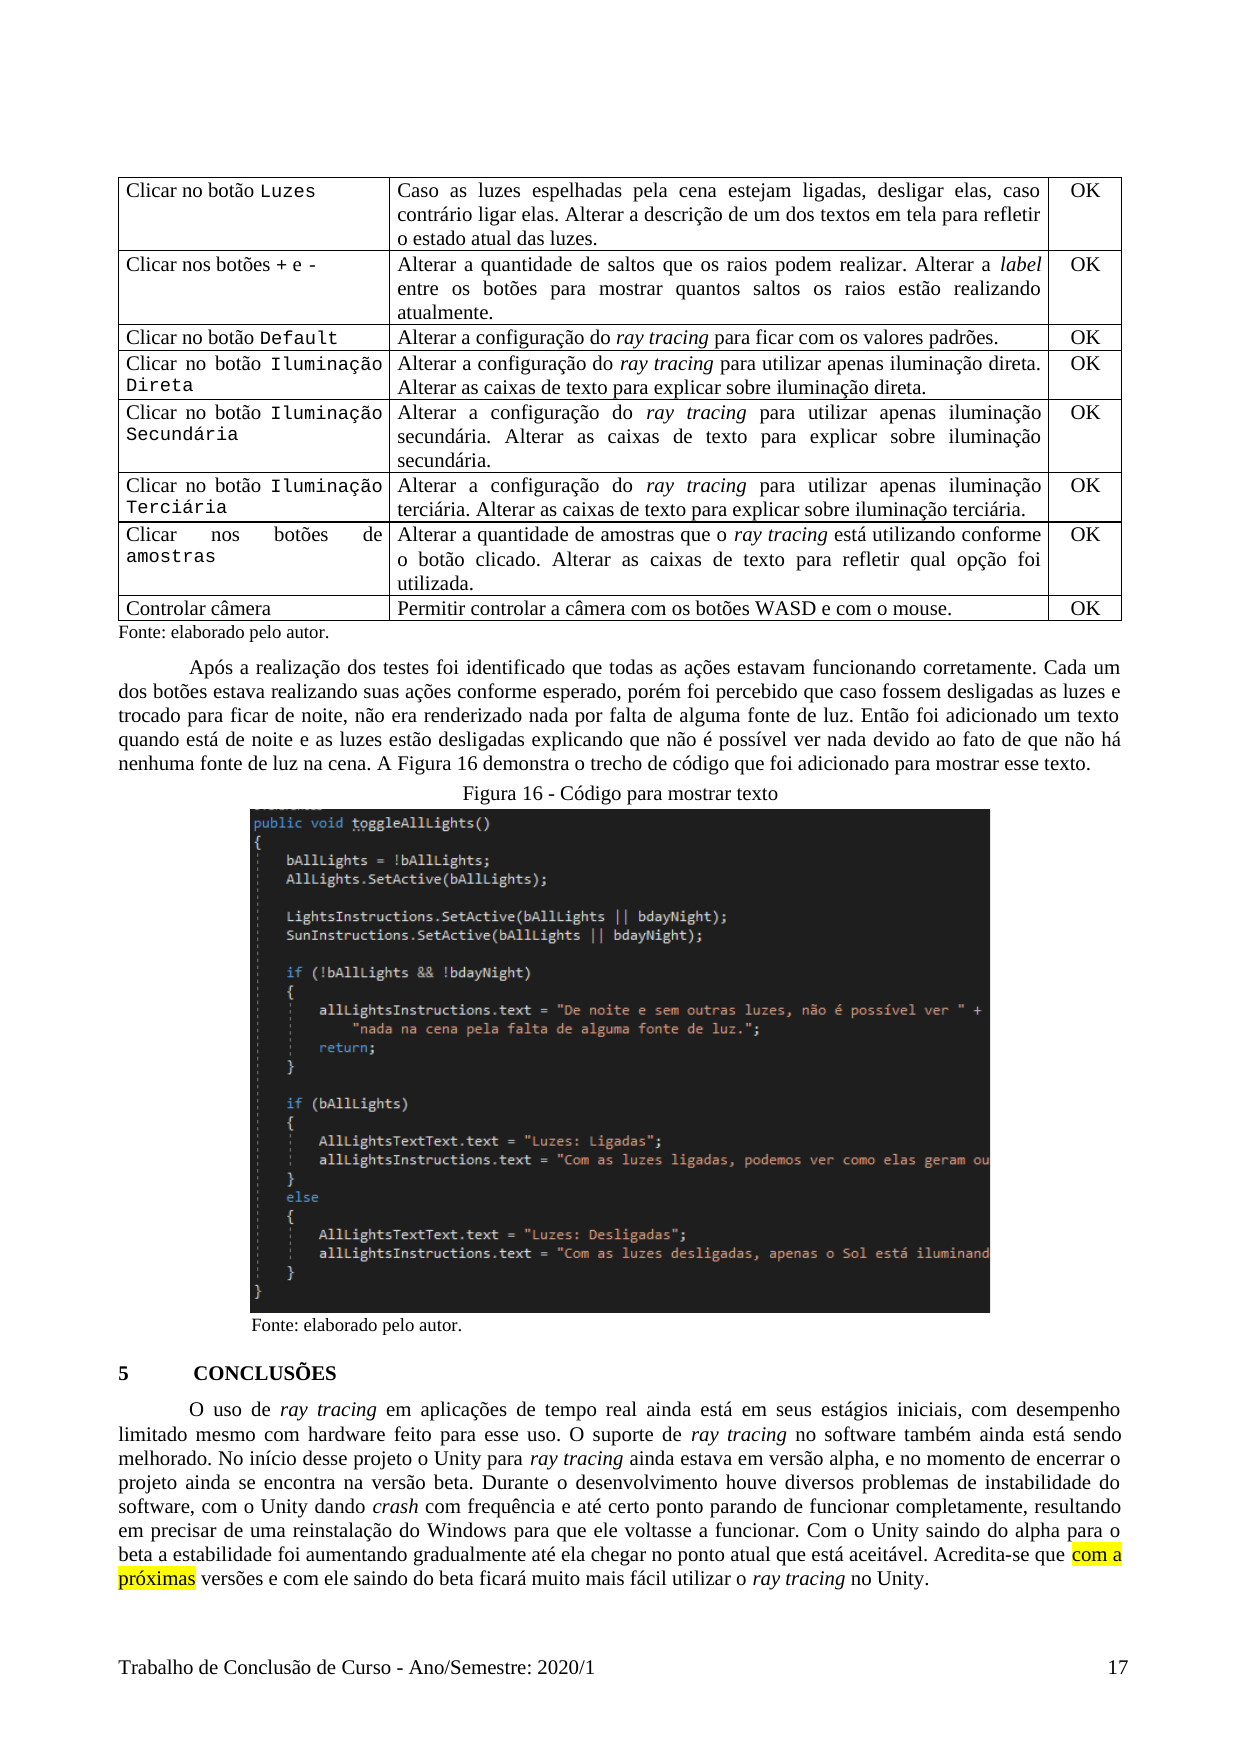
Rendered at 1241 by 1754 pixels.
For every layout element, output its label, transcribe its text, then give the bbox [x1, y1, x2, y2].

table_cell Alterar a configuração do ray tracing para ficar com os valores padrões. [390, 325, 1048, 350]
text O uso de ray tracing em aplicações de tempo real ainda está em seus estágios iniciais, com desempenho limitado mesmo com hardware feito para esse uso. O suporte de ray tracing no software também ainda está sendo melhorado. No início desse projeto o Unity para ray tracing ainda estava em versão alpha, e no momento de encerrar o projeto ainda se encontra na versão beta. Durante o desenvolvimento houve diversos problemas de instabilidade do software, com o Unity dando crash com frequência e até certo ponto parando de funcionar completamente, resultando em precisar de uma reinstalação do Windows para que ele voltasse a funcionar. Com o Unity saindo do alpha para o beta a estabilidade foi aumentando gradualmente até ela chegar no ponto atual que está aceitável. Acredita-se que com a próximas versões e com ele saindo do beta ficará muito mais fácil utilizar o ray tracing no Unity. [118, 1397, 1122, 1590]
table_cell Permitir controlar a câmera com os botões WASD e com o mouse. [390, 596, 1048, 620]
table_cell Clicar no botão Iluminação Direta [119, 351, 389, 399]
text Figura 16 - Código para mostrar texto [118, 781, 1122, 805]
table_cell OK [1049, 325, 1121, 350]
table_cell OK [1049, 473, 1121, 521]
table_cell Clicar no botão Default [119, 325, 389, 350]
table_cell OK [1049, 178, 1121, 250]
table_cell Caso as luzes espelhadas pela cena estejam ligadas, desligar elas, caso contrário ligar elas. Alterar a descrição de um dos textos em tela para refletir o estado atual das luzes. [390, 178, 1048, 250]
table_cell Alterar a quantidade de amostras que o ray tracing está utilizando conforme o botão clicado. Alterar as caixas de texto para refletir qual opção foi utilizada. [390, 523, 1048, 594]
table_cell Clicar nos botões de amostras [119, 523, 389, 594]
text Após a realização dos testes foi identificado que todas as ações estavam funcionando corretamente. Cada um dos botões estava realizando suas ações conforme esperado, porém foi percebido que caso fossem desligadas as luzes e trocado para ficar de noite, não era renderizado nada por falta de alguma fonte de luz. Então foi adicionado um texto quando está de noite e as luzes estão desligadas explicando que não é possível ver nada devido ao fato de que não há nenhuma fonte de luz na cena. A Figura 16 demonstra o trecho de código que foi adicionado para mostrar esse texto. [118, 655, 1122, 775]
table_cell Alterar a configuração do ray tracing para utilizar apenas iluminação direta. Alterar as caixas de texto para explicar sobre iluminação direta. [390, 351, 1048, 399]
text Fonte: elaborado pelo autor. [251, 1314, 1122, 1336]
table_cell OK [1049, 351, 1121, 399]
table_cell Clicar no botão Iluminação Secundária [119, 400, 389, 472]
table_cell Clicar no botão Luzes [119, 178, 389, 250]
table_cell OK [1049, 523, 1121, 594]
subtitle CONCLUSÕES [118, 1361, 1122, 1385]
table_cell Controlar câmera [119, 596, 389, 620]
table_cell Alterar a quantidade de saltos que os raios podem realizar. Alterar a label entre os botões para mostrar quantos saltos os raios estão realizando atualmente. [390, 251, 1048, 324]
picture [250, 809, 991, 1313]
table_cell Alterar a configuração do ray tracing para utilizar apenas iluminação secundária. Alterar as caixas de texto para explicar sobre iluminação secundária. [390, 400, 1048, 472]
table_cell OK [1049, 251, 1121, 324]
table_cell Clicar no botão Iluminação Terciária [119, 473, 389, 521]
table_cell OK [1049, 400, 1121, 472]
table_cell OK [1049, 596, 1121, 620]
text Fonte: elaborado pelo autor. [118, 621, 1122, 642]
table_cell Alterar a configuração do ray tracing para utilizar apenas iluminação terciária. Alterar as caixas de texto para explicar sobre iluminação terciária. [390, 473, 1048, 521]
table_cell Clicar nos botões + e - [119, 251, 389, 324]
